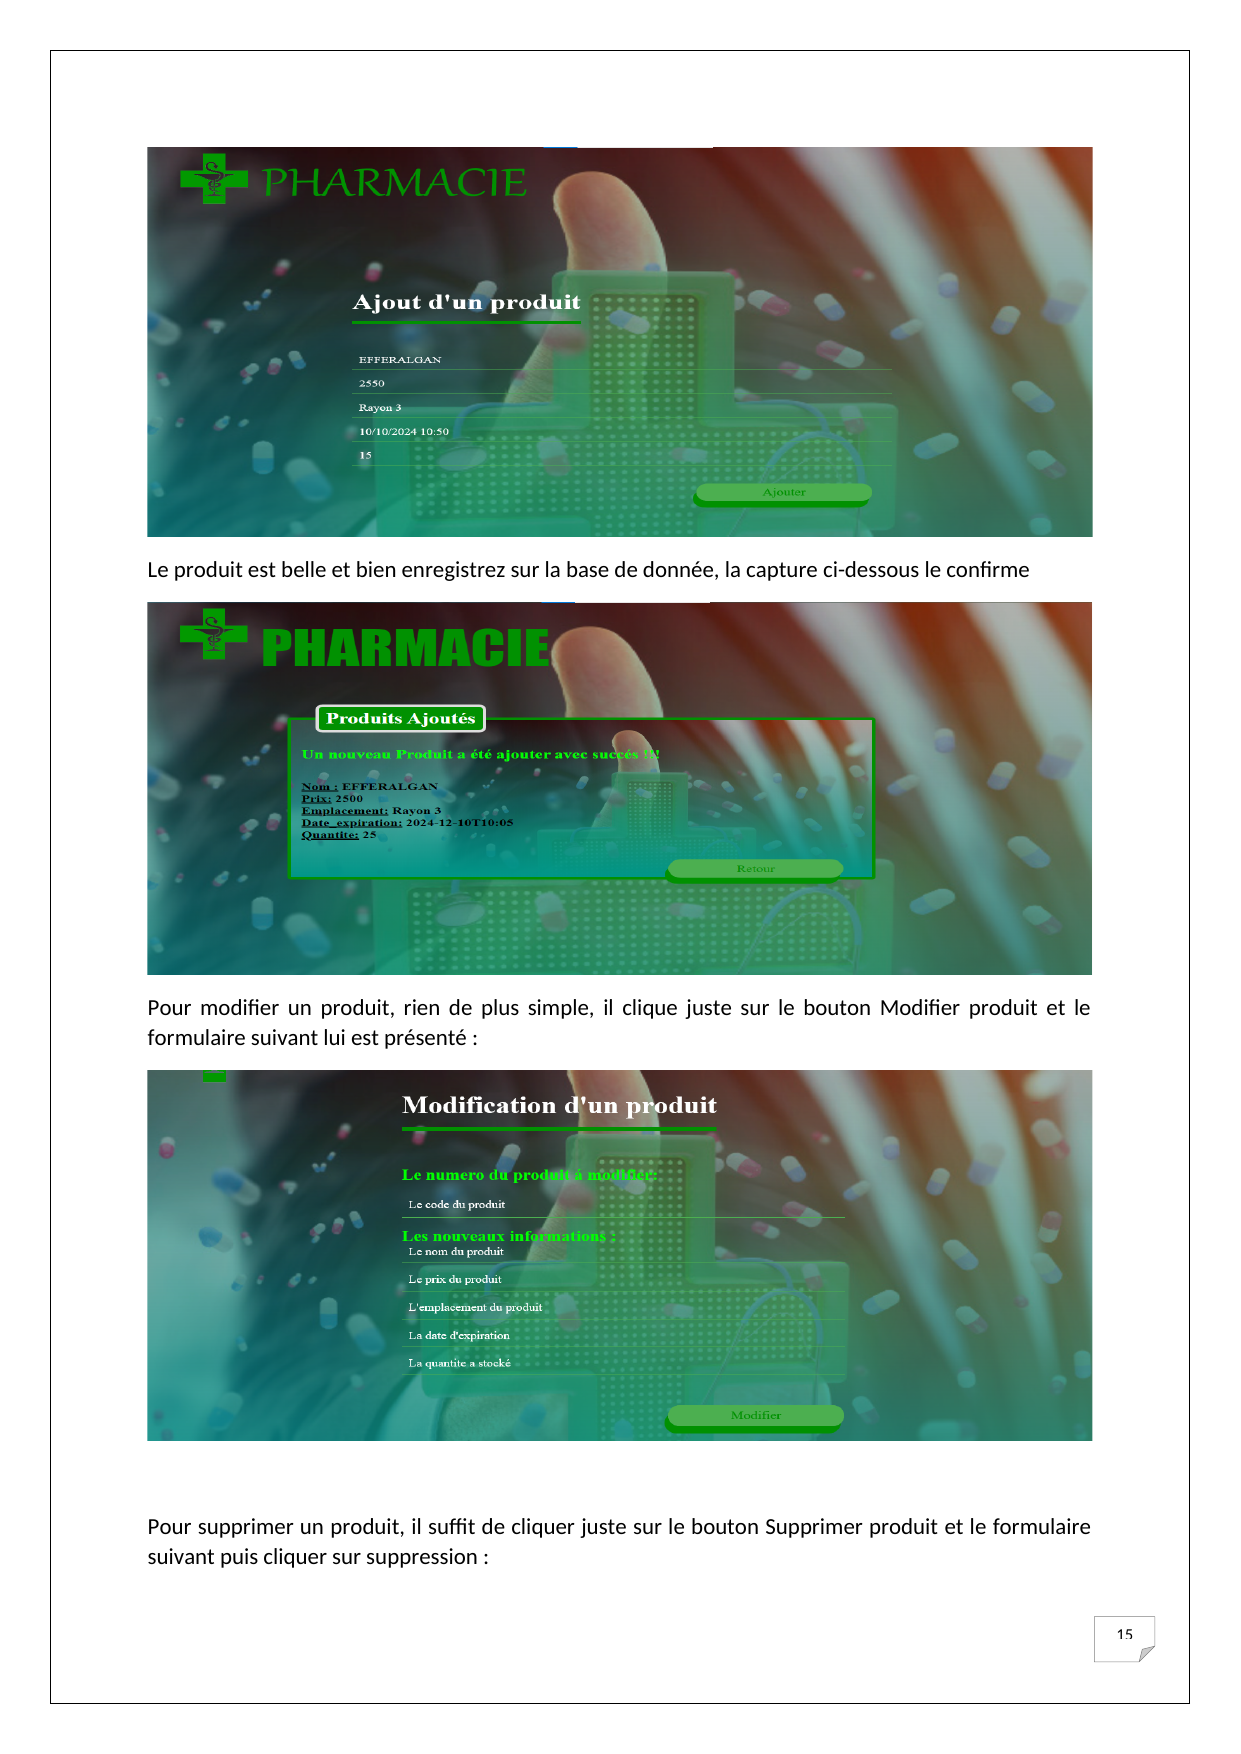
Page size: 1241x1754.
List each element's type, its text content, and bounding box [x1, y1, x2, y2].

text Le produit est belle et bien enregistrez sur la base de donnée, la capture ci-dessous le confirme [147, 555, 1093, 583]
picture [147, 602, 1093, 975]
text Pour supprimer un produit, il suffit de cliquer juste sur le bouton Supprimer produit et le formulaire suivant puis cliquer sur suppression : [147, 1512, 1093, 1570]
picture [147, 147, 1093, 537]
text Pour modifier un produit, rien de plus simple, il clique juste sur le bouton Modifier produit et le formulaire suivant lui est présenté : [147, 993, 1093, 1051]
picture [147, 1070, 1093, 1441]
